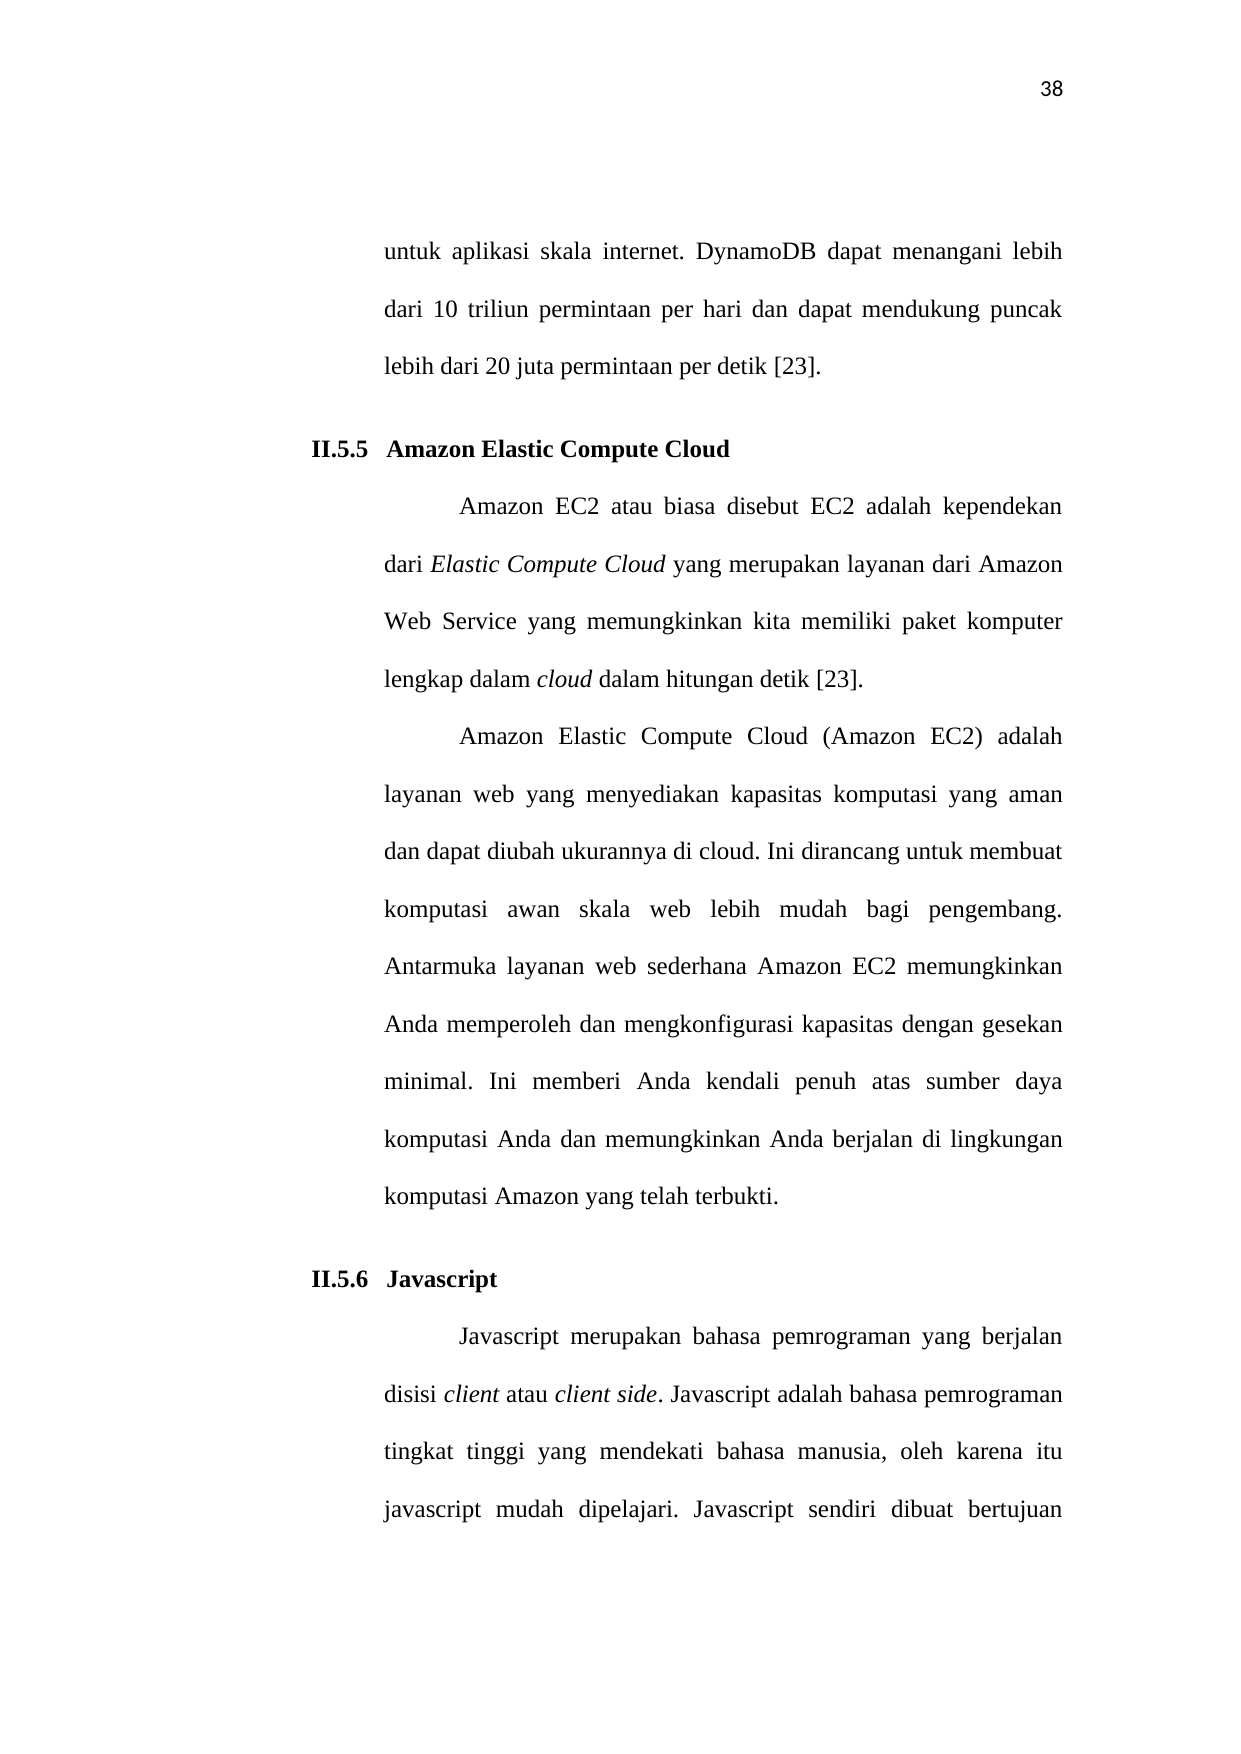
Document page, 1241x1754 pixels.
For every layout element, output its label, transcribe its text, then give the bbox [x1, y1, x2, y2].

subtitle Javascript [311, 1264, 1063, 1292]
text Amazon EC2 atau biasa disebut EC2 adalah kependekan dari Elastic Compute Cloud yang merupakan layanan dari Amazon Web Service yang memungkinkan kita memiliki paket komputer lengkap dalam cloud dalam hitungan detik [23]. [384, 491, 1063, 692]
text Amazon Elastic Compute Cloud (Amazon EC2) adalah layanan web yang menyediakan kapasitas komputasi yang aman dan dapat diubah ukurannya di cloud. Ini dirancang untuk membuat komputasi awan skala web lebih mudah bagi pengembang. Antarmuka layanan web sederhana Amazon EC2 memungkinkan Anda memperoleh dan mengkonfigurasi kapasitas dengan gesekan minimal. Ini memberi Anda kendali penuh atas sumber daya komputasi Anda dan memungkinkan Anda berjalan di lingkungan komputasi Amazon yang telah terbukti. [384, 721, 1063, 1210]
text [384, 1321, 1063, 1522]
subtitle Amazon Elastic Compute Cloud [311, 434, 1063, 462]
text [384, 236, 1063, 380]
